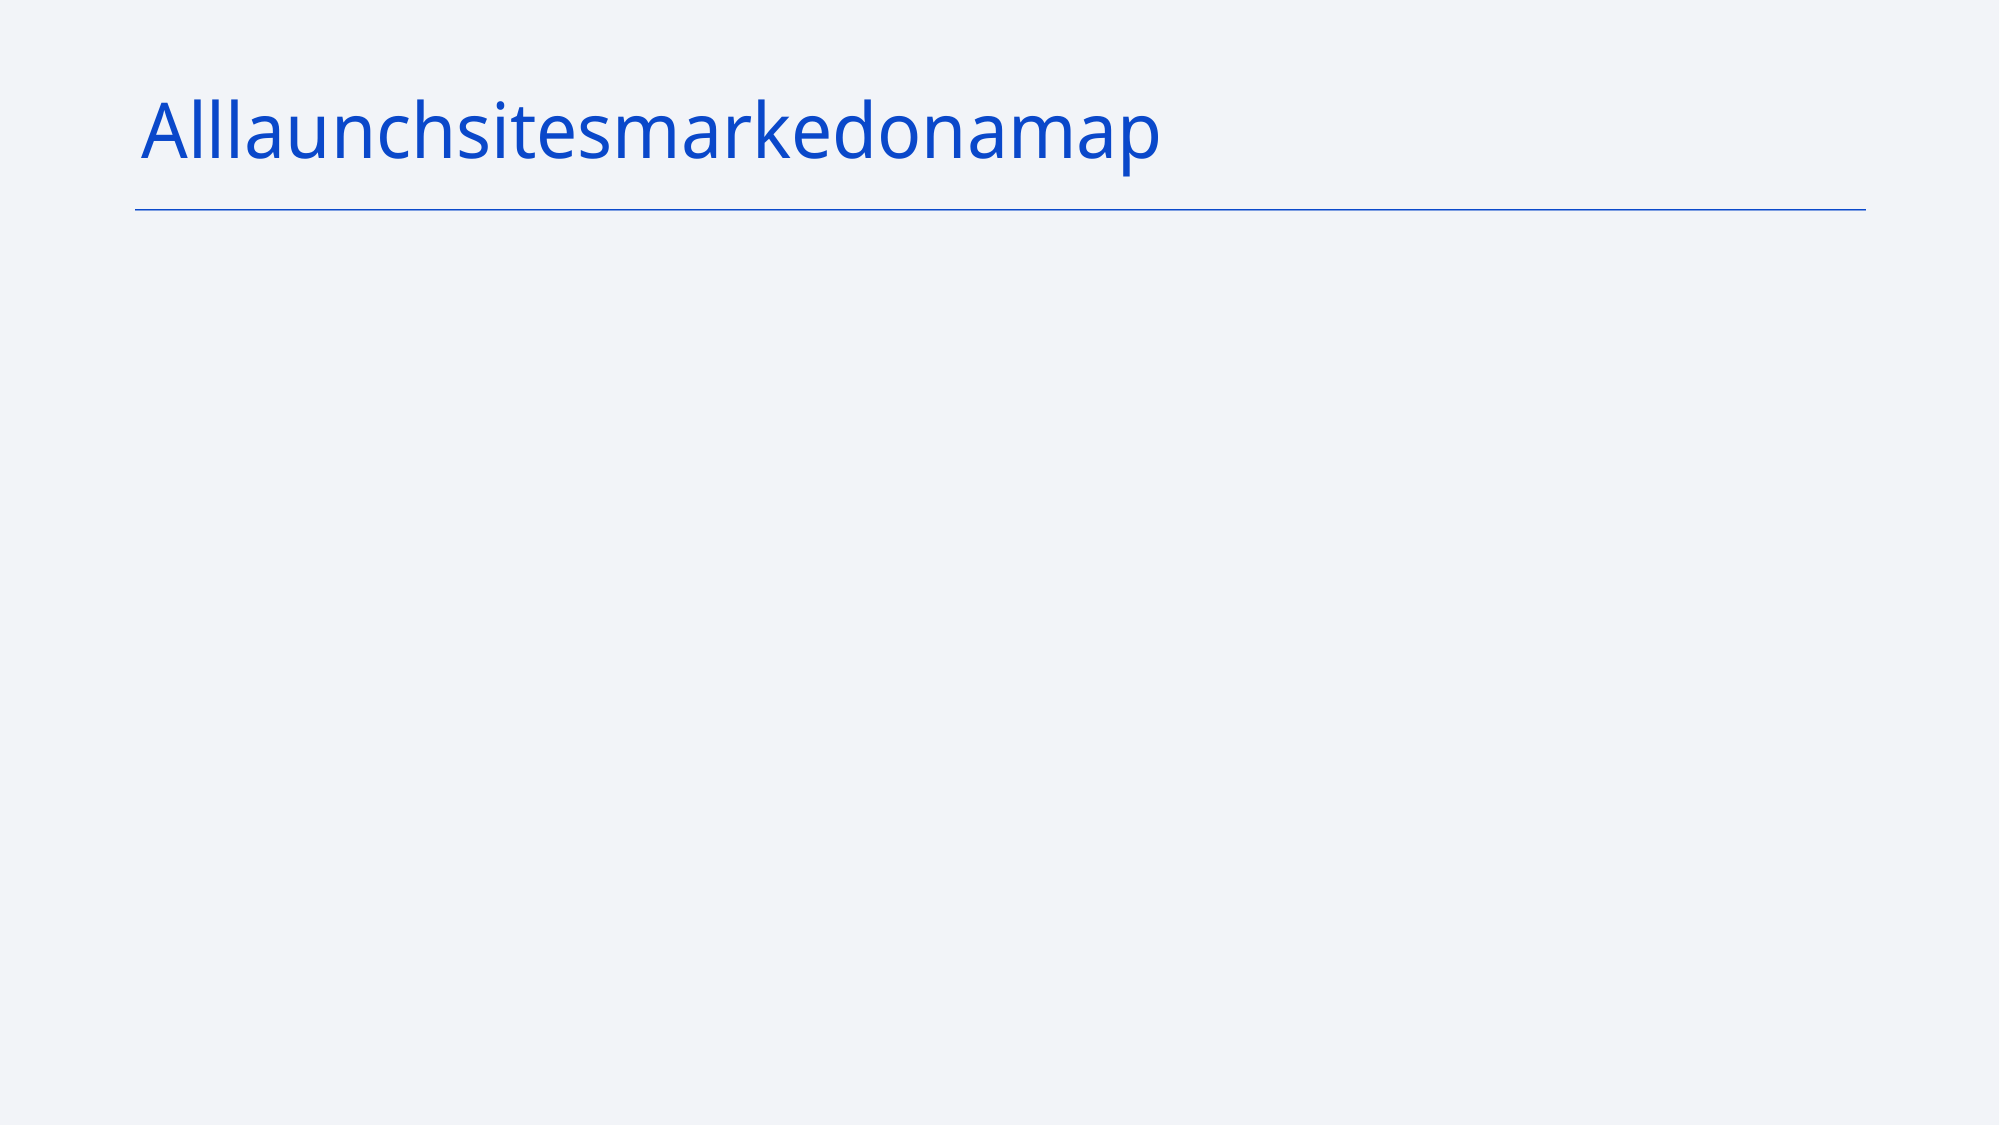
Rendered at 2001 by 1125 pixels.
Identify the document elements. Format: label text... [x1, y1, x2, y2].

subtitle Alllaunchsitesmarkedonamap [141, 77, 1996, 182]
picture [0, 0, 2000, 1125]
